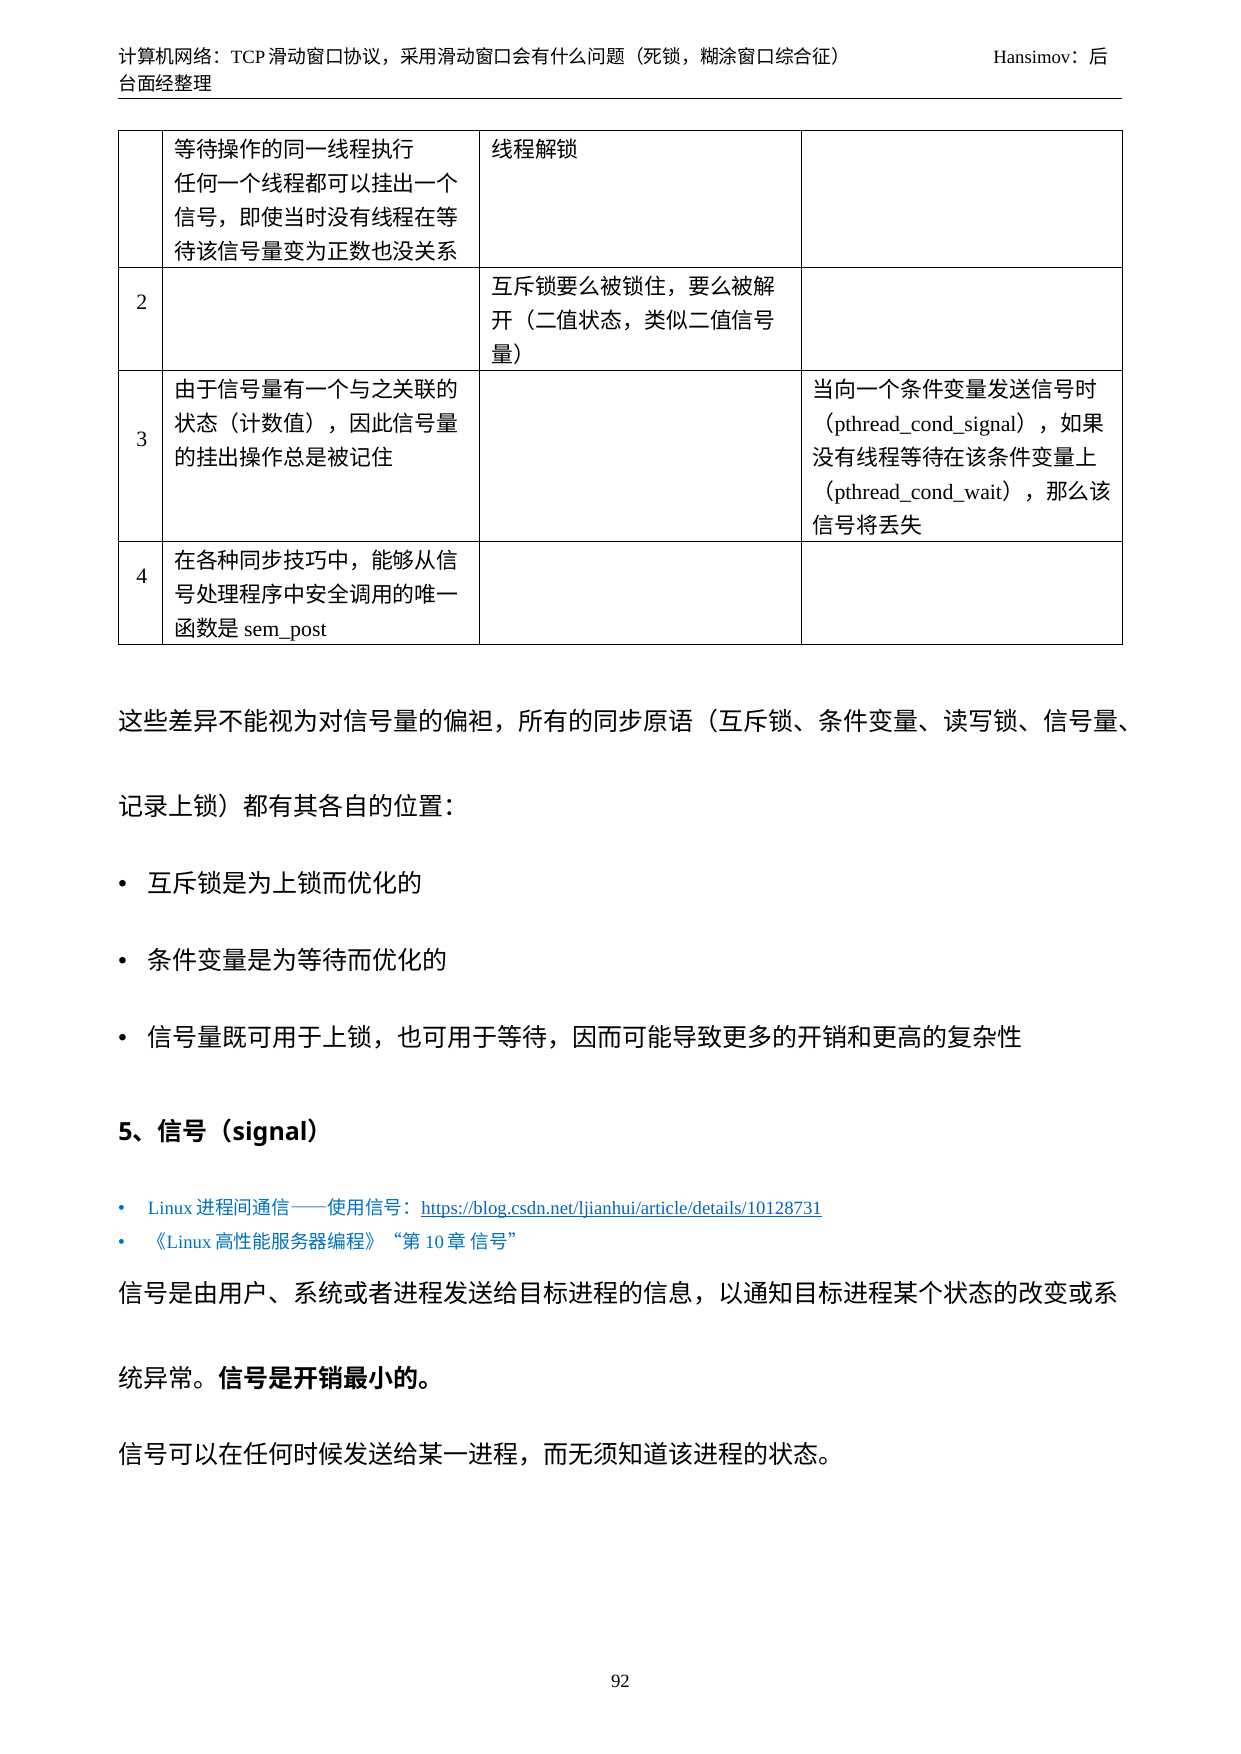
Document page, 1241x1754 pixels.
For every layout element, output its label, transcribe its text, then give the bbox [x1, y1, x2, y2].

text Linux进程间通信——使用信号：https://blog.csdn.net/ljianhui/article/details/10128731 [118, 1189, 1122, 1223]
text 互斥锁是为上锁而优化的 [118, 847, 1122, 915]
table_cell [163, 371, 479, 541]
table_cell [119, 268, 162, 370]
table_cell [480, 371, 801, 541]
text 条件变量是为等待而优化的 [118, 924, 1122, 992]
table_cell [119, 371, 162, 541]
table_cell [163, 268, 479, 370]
text 信号是由用户、系统或者进程发送给目标进程的信息，以通知目标进程某个状态的改变或系统异常。信号是开销最小的。 [118, 1257, 1122, 1410]
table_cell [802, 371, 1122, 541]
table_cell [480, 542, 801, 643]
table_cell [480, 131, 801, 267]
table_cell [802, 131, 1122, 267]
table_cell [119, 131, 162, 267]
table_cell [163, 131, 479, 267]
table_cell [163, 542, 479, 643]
subtitle 5、信号（signal） [118, 1095, 1097, 1163]
text 《Linux高性能服务器编程》“第10章 信号” [118, 1223, 1122, 1257]
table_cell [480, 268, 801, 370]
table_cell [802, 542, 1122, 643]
text 信号量既可用于上锁，也可用于等待，因而可能导致更多的开销和更高的复杂性 [118, 1001, 1122, 1069]
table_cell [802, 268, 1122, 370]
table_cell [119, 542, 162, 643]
text 这些差异不能视为对信号量的偏袒，所有的同步原语（互斥锁、条件变量、读写锁、信号量、记录上锁）都有其各自的位置： [118, 686, 1122, 838]
text 信号可以在任何时候发送给某一进程，而无须知道该进程的状态。 [118, 1419, 1122, 1487]
